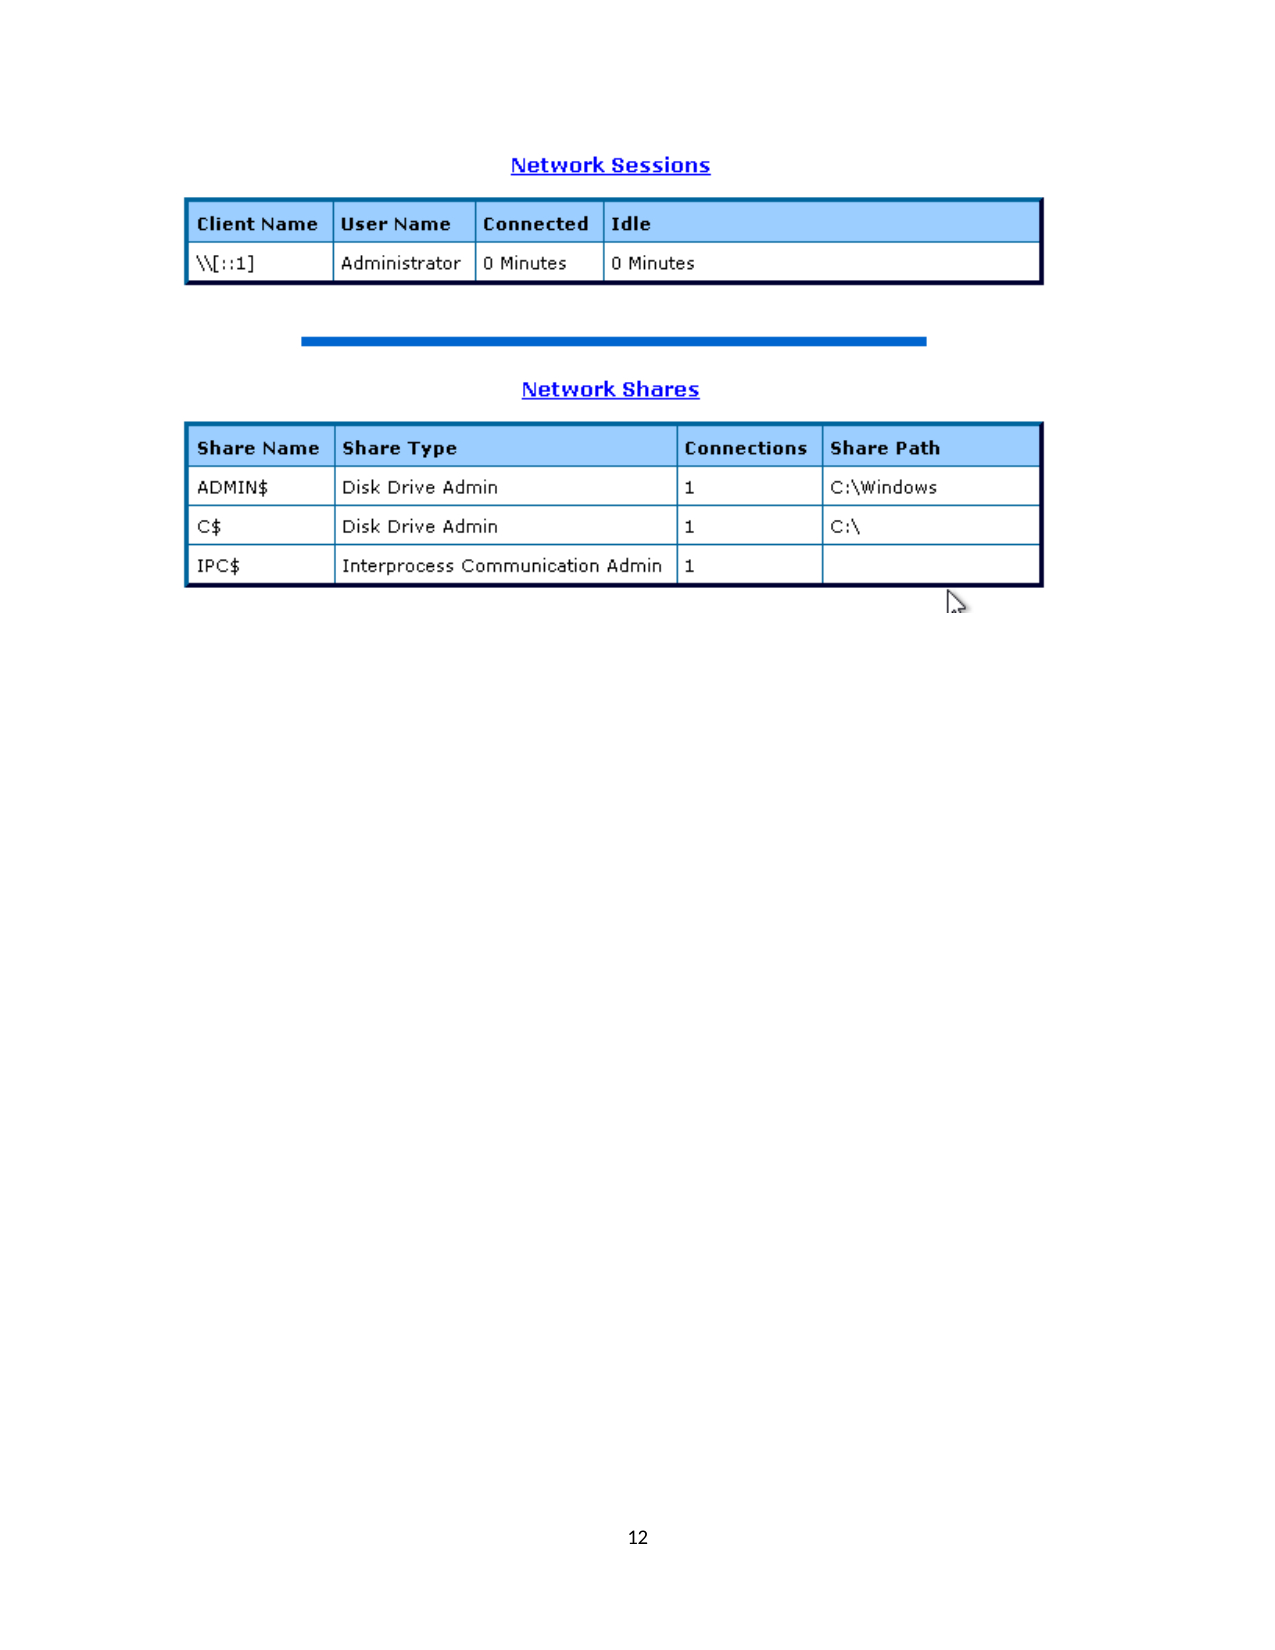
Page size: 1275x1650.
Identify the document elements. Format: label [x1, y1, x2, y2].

picture [150, 150, 1077, 613]
